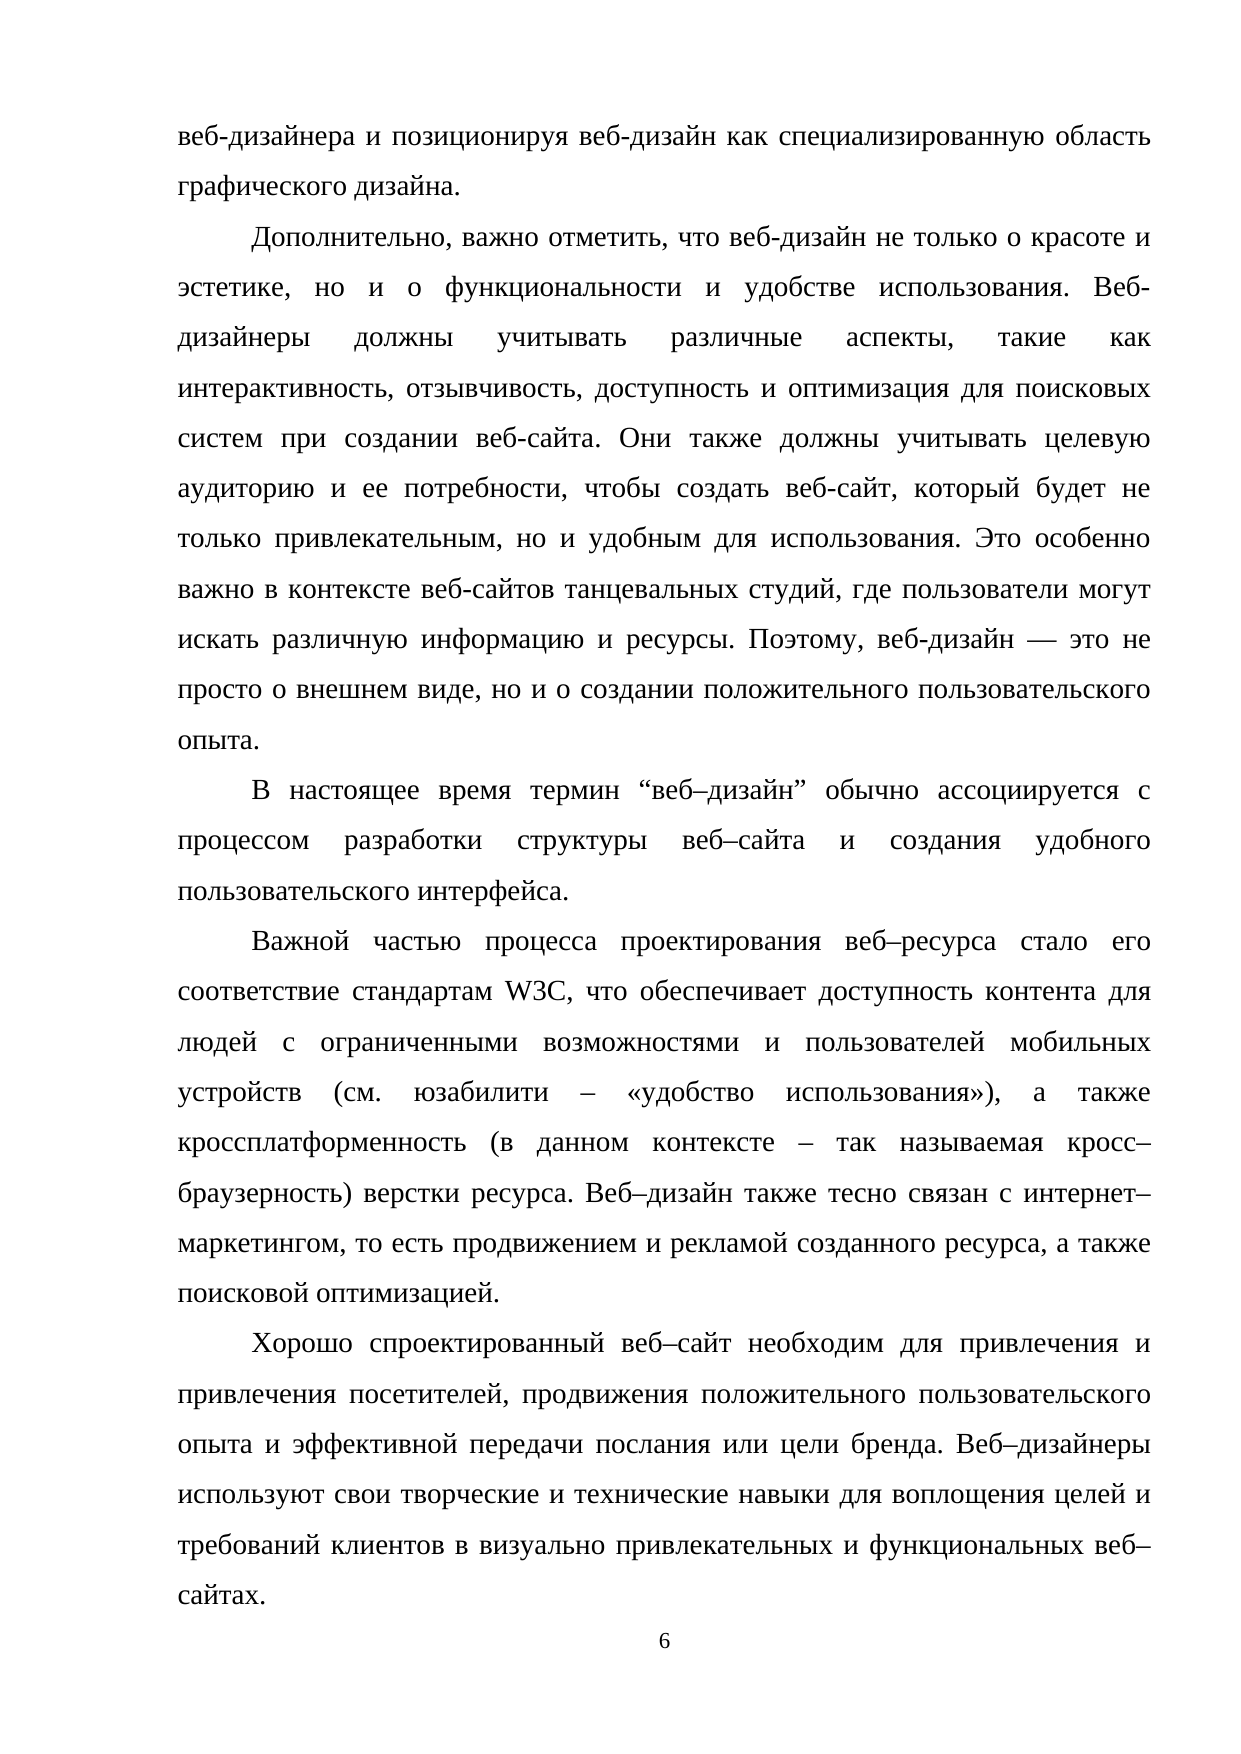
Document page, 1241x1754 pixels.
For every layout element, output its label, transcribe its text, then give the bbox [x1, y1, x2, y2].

text Хорошо спроектированный веб–сайт необходим для привлечения и привлечения посетителей, продвижения положительного пользовательского опыта и эффективной передачи послания или цели бренда. Веб–дизайнеры используют свои творческие и технические навыки для воплощения целей и требований клиентов в визуально привлекательных и функциональных веб–сайтах. [177, 1326, 1152, 1611]
text Важной частью процесса проектирования веб–ресурса стало его соответствие стандартам W3C, что обеспечивает доступность контента для людей с ограниченными возможностями и пользователей мобильных устройств (см. юзабилити – «удобство использования»), а также кроссплатформенность (в данном контексте – так называемая кросс–браузерность) верстки ресурса. Веб–дизайн также тесно связан с интернет–маркетингом, то есть продвижением и рекламой созданного ресурса, а также поисковой оптимизацией. [177, 923, 1152, 1309]
text Дополнительно, важно отметить, что веб-дизайн не только о красоте и эстетике, но и о функциональности и удобстве использования. Веб-дизайнеры должны учитывать различные аспекты, такие как интерактивность, отзывчивость, доступность и оптимизация для поисковых систем при создании веб-сайта. Они также должны учитывать целевую аудиторию и ее потребности, чтобы создать веб-сайт, который будет не только привлекательным, но и удобным для использования. Это особенно важно в контексте веб-сайтов танцевальных студий, где пользователи могут искать различную информацию и ресурсы. Поэтому, веб-дизайн — это не просто о внешнем виде, но и о создании положительного пользовательского опыта. [177, 219, 1152, 755]
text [177, 118, 1152, 202]
text В настоящее время термин “веб–дизайн” обычно ассоциируется с процессом разработки структуры веб–сайта и создания удобного пользовательского интерфейса. [177, 772, 1152, 906]
